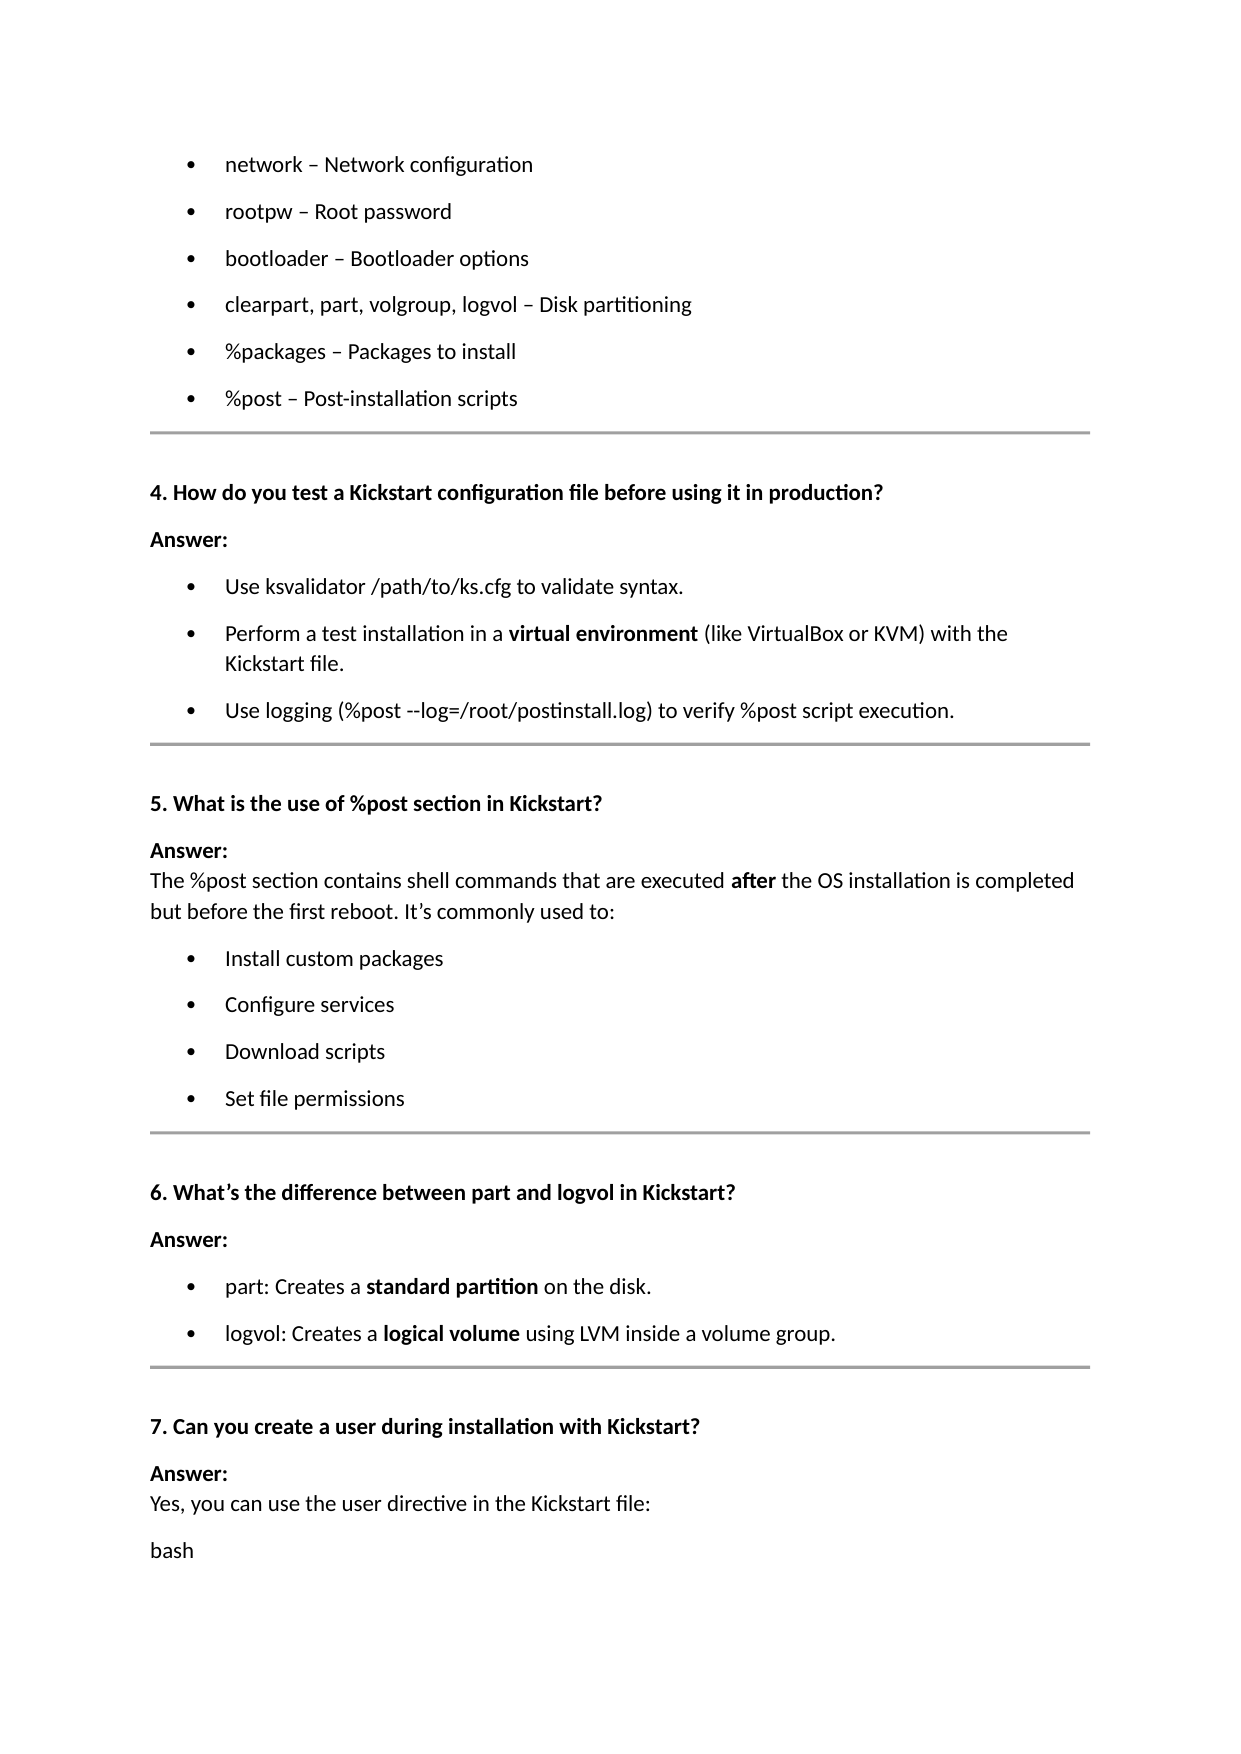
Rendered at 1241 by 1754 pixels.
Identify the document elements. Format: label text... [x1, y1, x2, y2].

list clearpart, part, volgroup, logvol – Disk partitioning [187, 291, 1090, 319]
text bash [150, 1536, 1090, 1564]
list %post – Post-installation scripts [187, 384, 1090, 412]
list part: Creates a standard partition on the disk. [187, 1272, 1090, 1300]
list Use ksvalidator /path/to/ks.cfg to validate syntax. [187, 572, 1090, 600]
text Answer: The %post section contains shell commands that are executed after the OS installation is completed but before the first reboot. It’s commonly used to: [150, 836, 1090, 925]
list %packages – Packages to install [187, 337, 1090, 366]
text Answer: [150, 1225, 1090, 1253]
list network – Network configuration [187, 150, 1090, 178]
text Answer: Yes, you can use the user directive in the Kickstart file: [150, 1459, 1090, 1518]
list Set file permissions [187, 1084, 1090, 1112]
text 7. Can you create a user during installation with Kickstart? [150, 1412, 1090, 1441]
list Install custom packages [187, 944, 1090, 972]
text Answer: [150, 525, 1090, 553]
text 4. How do you test a Kickstart configuration file before using it in production? [150, 478, 1090, 506]
list rootpw – Root password [187, 197, 1090, 225]
list logvol: Creates a logical volume using LVM inside a volume group. [187, 1319, 1090, 1347]
list Use logging (%post --log=/root/postinstall.log) to verify %post script execution. [187, 696, 1090, 724]
text 5. What is the use of %post section in Kickstart? [150, 789, 1090, 818]
list bootloader – Bootloader options [187, 244, 1090, 272]
list Perform a test installation in a virtual environment (like VirtualBox or KVM) with the Kickstart file. [187, 619, 1090, 677]
text 6. What’s the difference between part and logvol in Kickstart? [150, 1178, 1090, 1206]
list Download scripts [187, 1037, 1090, 1066]
list Configure services [187, 991, 1090, 1019]
